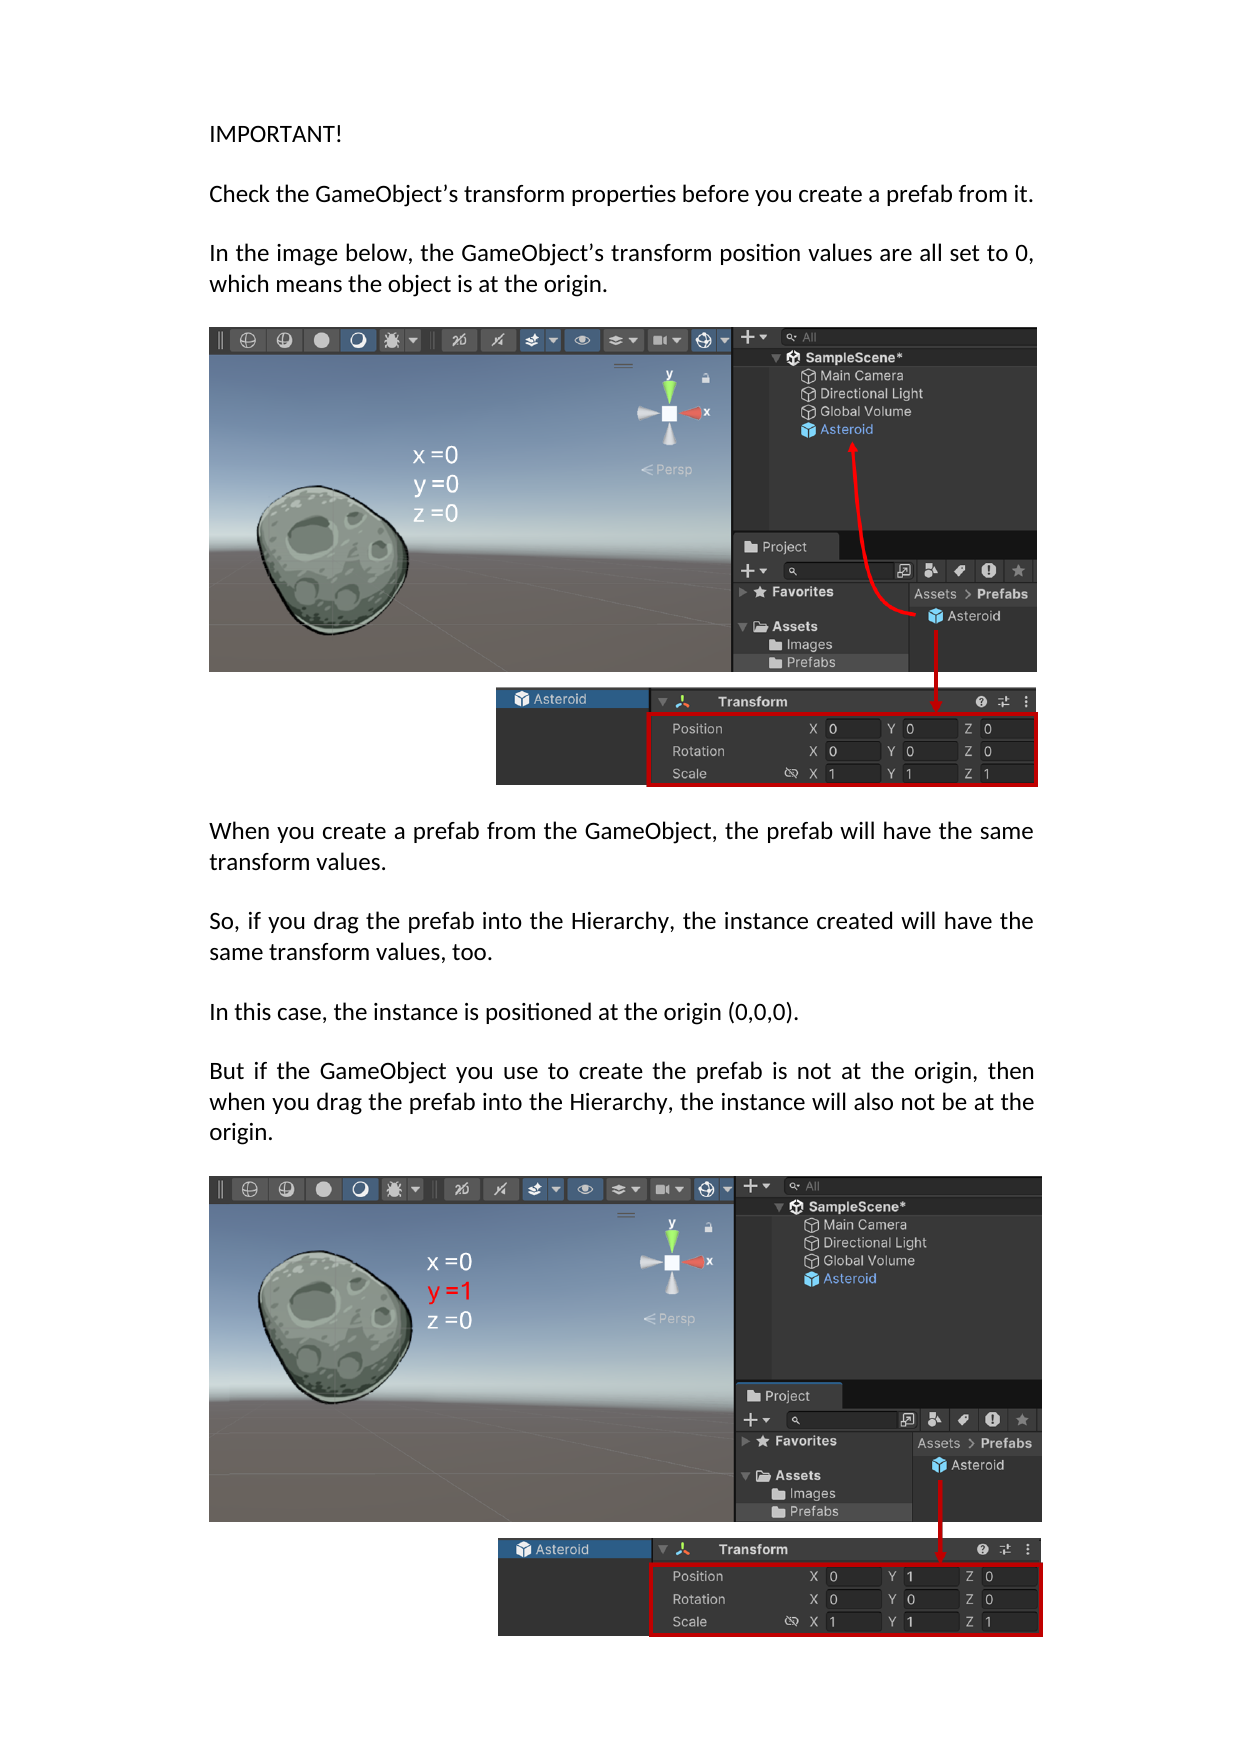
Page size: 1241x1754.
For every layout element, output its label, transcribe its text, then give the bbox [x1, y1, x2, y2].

text But if the GameObject you use to create the prefab is not at the origin, then when you drag the prefab into the Hierarchy, the instance will also not be at the origin. [209, 1055, 1036, 1147]
text IMPORTANT! [209, 118, 1036, 149]
picture [209, 327, 1038, 787]
picture [209, 1176, 1043, 1637]
text In this case, the instance is positioned at the origin (0,0,0). [209, 996, 1036, 1026]
text Check the GameObject’s transform properties before you create a prefab from it. [209, 178, 1036, 208]
text When you create a prefab from the GameObject, the prefab will have the same transform values. [209, 815, 1036, 876]
text So, if you drag the prefab into the Hierarchy, the instance created will have the same transform values, too. [209, 906, 1036, 967]
text In the image below, the GameObject’s transform position values are all set to 0, which means the object is at the origin. [209, 237, 1036, 298]
